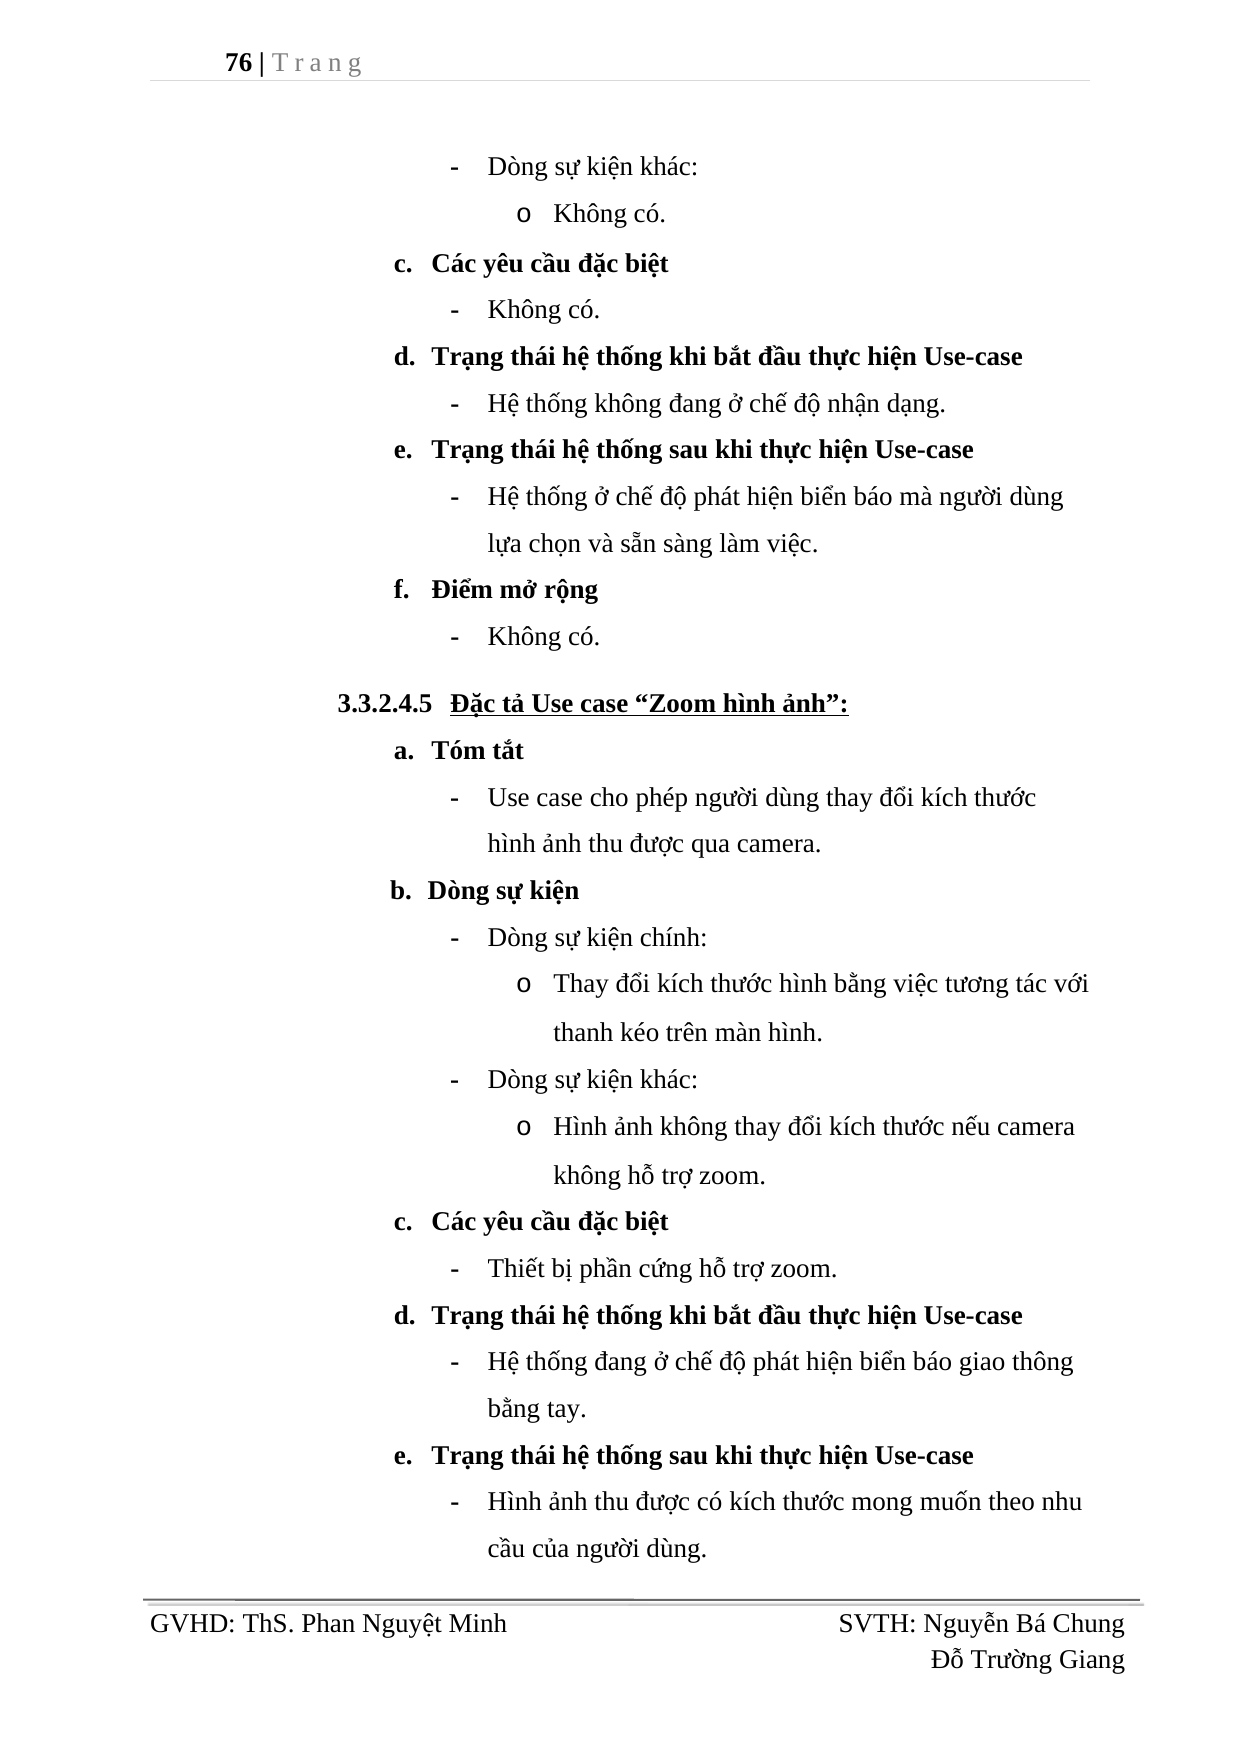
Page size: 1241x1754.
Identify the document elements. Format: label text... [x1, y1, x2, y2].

list Trạng thái hệ thống khi bắt đầu thực hiện Use-case [394, 1299, 1090, 1330]
list Hình ảnh không thay đổi kích thước nếu camera không hỗ trợ zoom. [516, 1110, 1090, 1190]
list Trạng thái hệ thống sau khi thực hiện Use-case [394, 1439, 1090, 1470]
list Hệ thống không đang ở chế độ nhận dạng. [450, 387, 1090, 418]
list Thiết bị phần cứng hỗ trợ zoom. [450, 1252, 1090, 1283]
list Dòng sự kiện [390, 874, 1090, 905]
list Dòng sự kiện chính: [450, 921, 1090, 952]
list Tóm tắt [394, 734, 1090, 765]
list Hệ thống ở chế độ phát hiện biển báo mà người dùng lựa chọn và sẵn sàng làm việc. [450, 480, 1090, 558]
list Điểm mở rộng [394, 573, 1090, 604]
list Các yêu cầu đặc biệt [394, 247, 1090, 278]
list Dòng sự kiện khác: [450, 150, 1090, 181]
list Không có. [450, 620, 1090, 651]
list Hình ảnh thu được có kích thước mong muốn theo nhu cầu của người dùng. [450, 1486, 1090, 1563]
list Các yêu cầu đặc biệt [394, 1206, 1090, 1237]
subtitle Đặc tả Use case “Zoom hình ảnh”: [337, 688, 1090, 719]
list Hệ thống đang ở chế độ phát hiện biển báo giao thông bằng tay. [450, 1346, 1090, 1423]
list Trạng thái hệ thống khi bắt đầu thực hiện Use-case [394, 340, 1090, 371]
list Không có. [516, 197, 1090, 230]
list Use case cho phép người dùng thay đổi kích thước hình ảnh thu được qua camera. [450, 781, 1090, 859]
list Thay đổi kích thước hình bằng việc tương tác với thanh kéo trên màn hình. [516, 968, 1090, 1048]
list Không có. [450, 293, 1090, 324]
list Dòng sự kiện khác: [450, 1063, 1090, 1094]
list Trạng thái hệ thống sau khi thực hiện Use-case [394, 433, 1090, 464]
